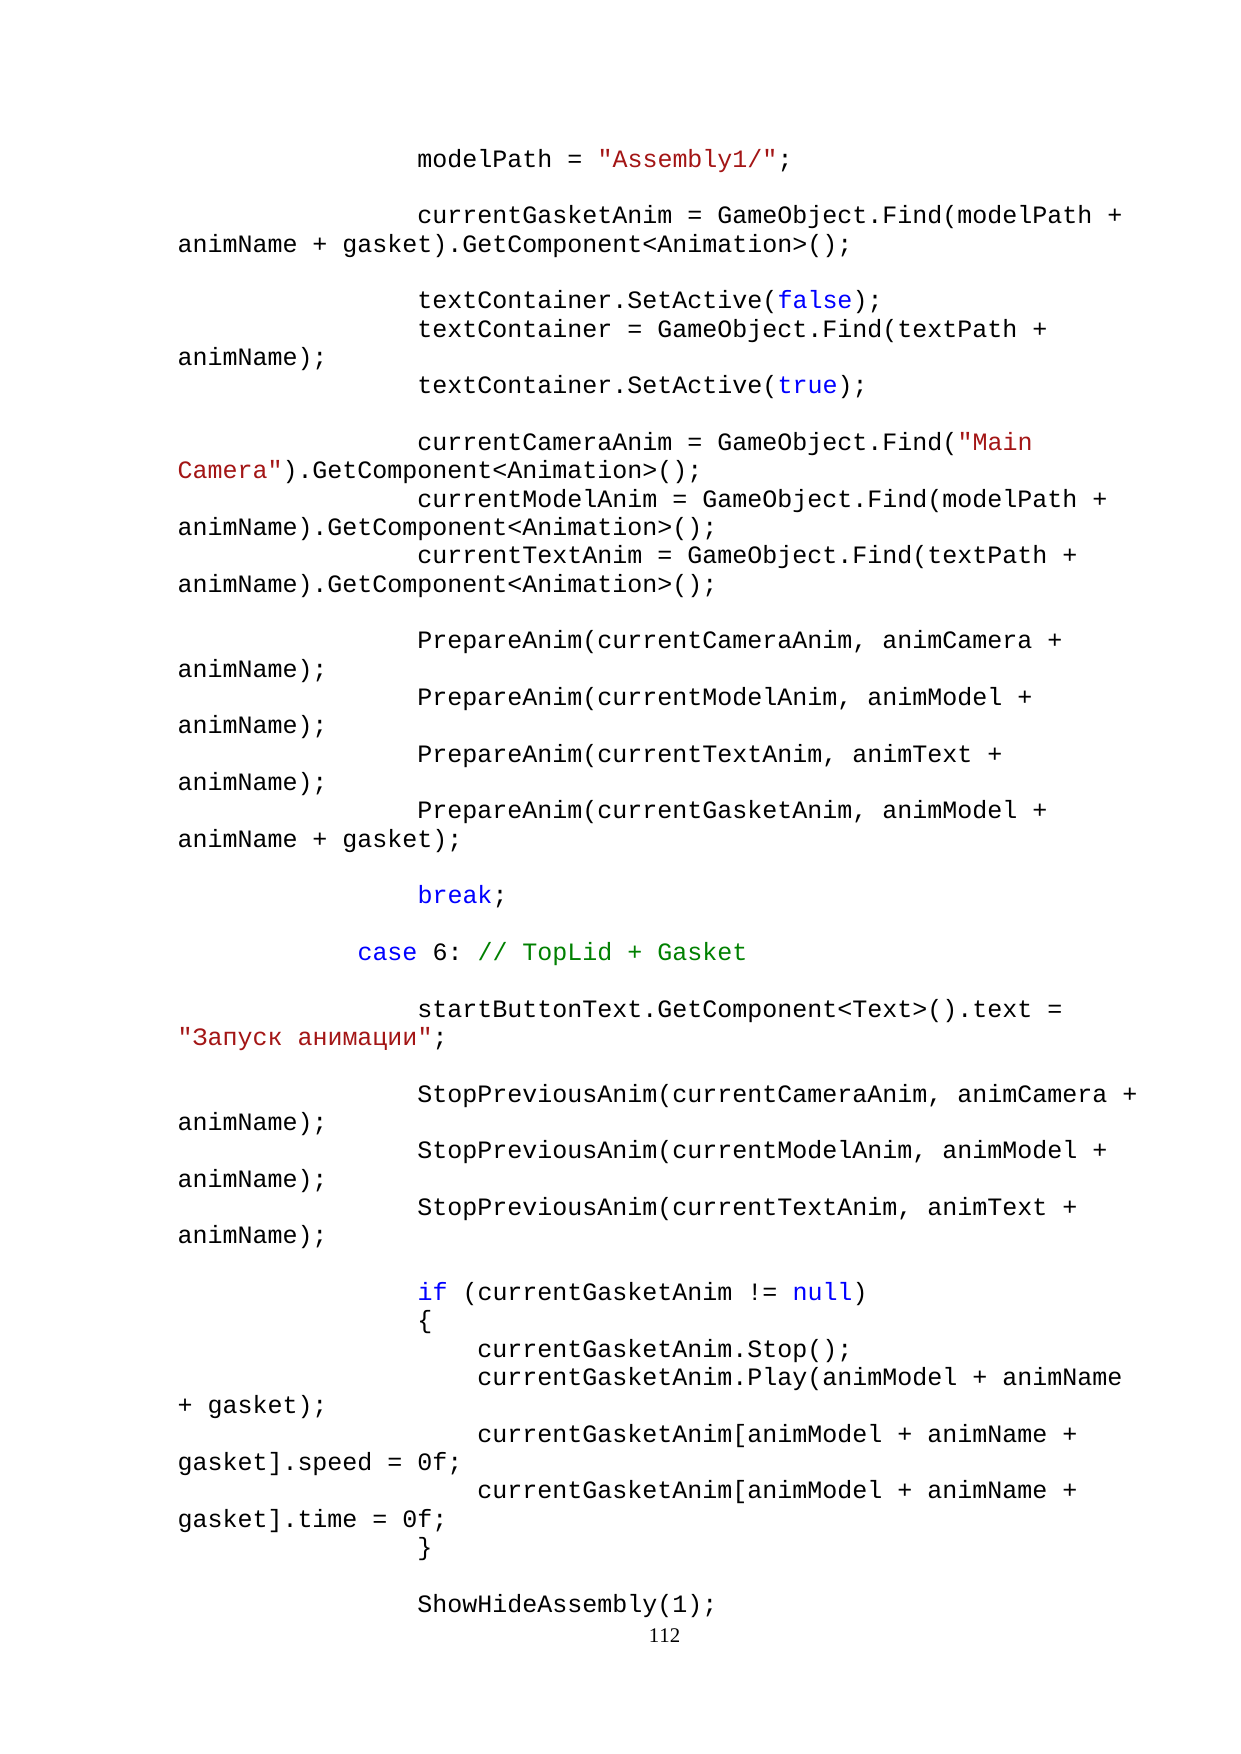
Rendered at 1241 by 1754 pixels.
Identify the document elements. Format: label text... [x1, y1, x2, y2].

text if (currentGasketAnim != null) [177, 1280, 1152, 1308]
text currentModelAnim = GameObject.Find(modelPath + animName).GetComponent<Animation>(); [177, 486, 1152, 543]
text textContainer = GameObject.Find(textPath + animName); [177, 316, 1152, 373]
text PrepareAnim(currentCameraAnim, animCamera + animName); [177, 628, 1152, 685]
text currentCameraAnim = GameObject.Find("Main Camera").GetComponent<Animation>(); [177, 430, 1152, 486]
text textContainer.SetActive(true); [177, 373, 1152, 401]
text StopPreviousAnim(currentModelAnim, animModel + animName); [177, 1138, 1152, 1195]
text StopPreviousAnim(currentCameraAnim, animCamera + animName); [177, 1081, 1152, 1138]
text } [177, 1535, 1152, 1563]
text currentGasketAnim[animModel + animName + gasket].speed = 0f; [177, 1421, 1152, 1478]
text startButtonText.GetComponent<Text>().text = "Запуск анимации"; [177, 996, 1152, 1053]
text break; [177, 883, 1152, 911]
text textContainer.SetActive(false); [177, 288, 1152, 316]
text PrepareAnim(currentTextAnim, animText + animName); [177, 741, 1152, 798]
text currentGasketAnim = GameObject.Find(modelPath + animName + gasket).GetComponent<Animation>(); [177, 203, 1152, 260]
text case 6: // TopLid + Gasket [177, 940, 1152, 968]
text currentGasketAnim.Stop(); [177, 1336, 1152, 1365]
text PrepareAnim(currentModelAnim, animModel + animName); [177, 685, 1152, 741]
text currentGasketAnim.Play(animModel + animName + gasket); [177, 1365, 1152, 1421]
text StopPreviousAnim(currentTextAnim, animText + animName); [177, 1195, 1152, 1251]
text currentTextAnim = GameObject.Find(textPath + animName).GetComponent<Animation>(); [177, 543, 1152, 600]
text PrepareAnim(currentGasketAnim, animModel + animName + gasket); [177, 798, 1152, 855]
text modelPath = "Assembly1/"; [177, 146, 1152, 175]
text { [177, 1308, 1152, 1336]
text currentGasketAnim[animModel + animName + gasket].time = 0f; [177, 1478, 1152, 1535]
text ShowHideAssembly(1); [177, 1591, 1152, 1620]
